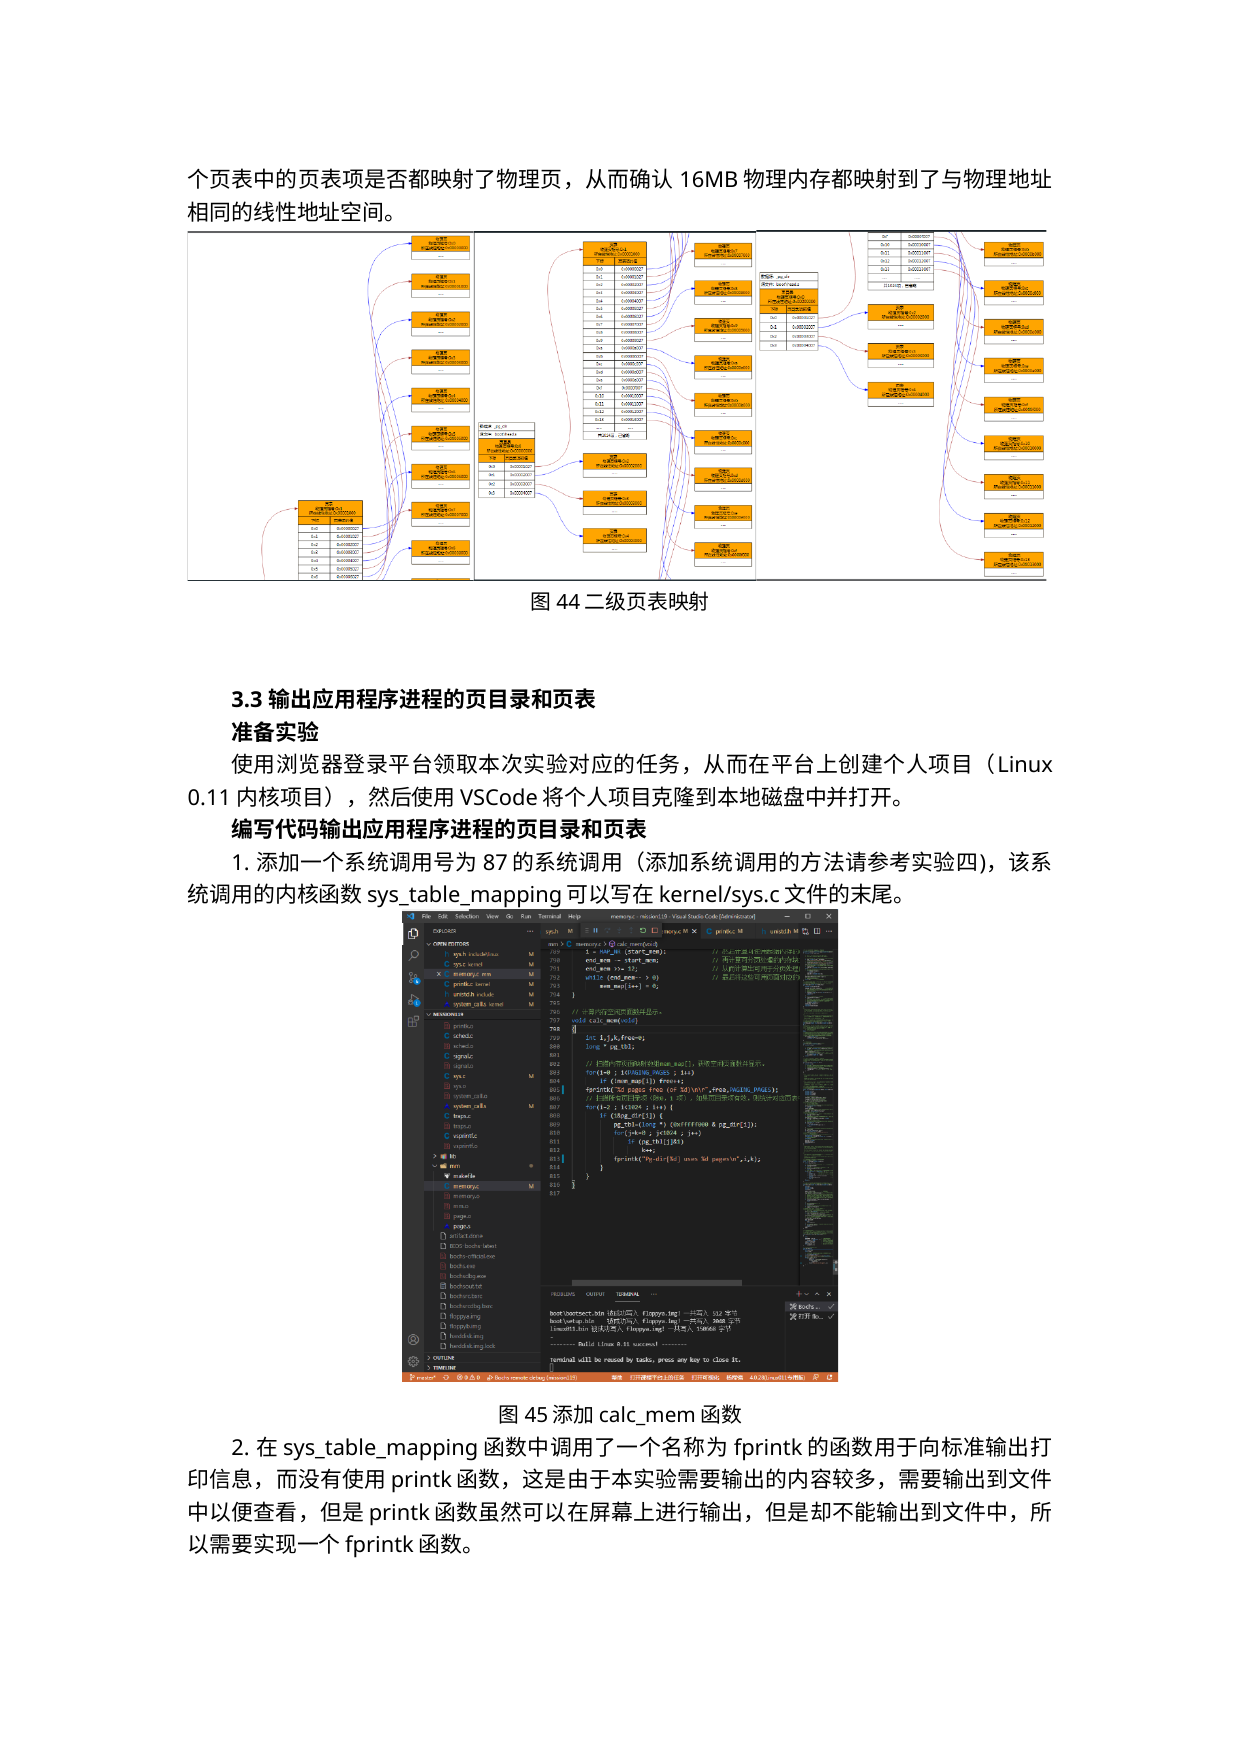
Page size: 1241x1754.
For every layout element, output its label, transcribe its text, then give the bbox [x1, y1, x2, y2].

text 准备实验 [187, 714, 1053, 747]
text 图 45 添加calc_mem函数 [187, 1397, 1053, 1429]
text 使用浏览器登录平台领取本次实验对应的任务，从而在平台上创建个人项目（Linux 0.11 内核项目），然后使用VSCode将个人项目克隆到本地磁盘中并打开。 [187, 747, 1053, 812]
text 3.3 输出应用程序进程的页目录和页表 [187, 682, 1053, 714]
text 编写代码输出应用程序进程的页目录和页表 [187, 812, 1053, 844]
picture [187, 230, 1047, 581]
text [187, 162, 1053, 227]
text 1. 添加一个系统调用号为87的系统调用（添加系统调用的方法请参考实验四)，该系统调用的内核函数sys_table_mapping可以写在kernel/sys.c文件的末尾。 [187, 844, 1053, 909]
text 2. 在sys_table_mapping函数中调用了一个名称为fprintk的函数用于向标准输出打印信息，而没有使用printk函数，这是由于本实验需要输出的内容较多，需要输出到文件中以便查看，但是printk函数虽然可以在屏幕上进行输出，但是却不能输出到文件中，所以需要实现一个fprintk函数。 [187, 1429, 1053, 1559]
text 图 44 二级页表映射 [187, 584, 1053, 617]
picture [402, 909, 839, 1382]
